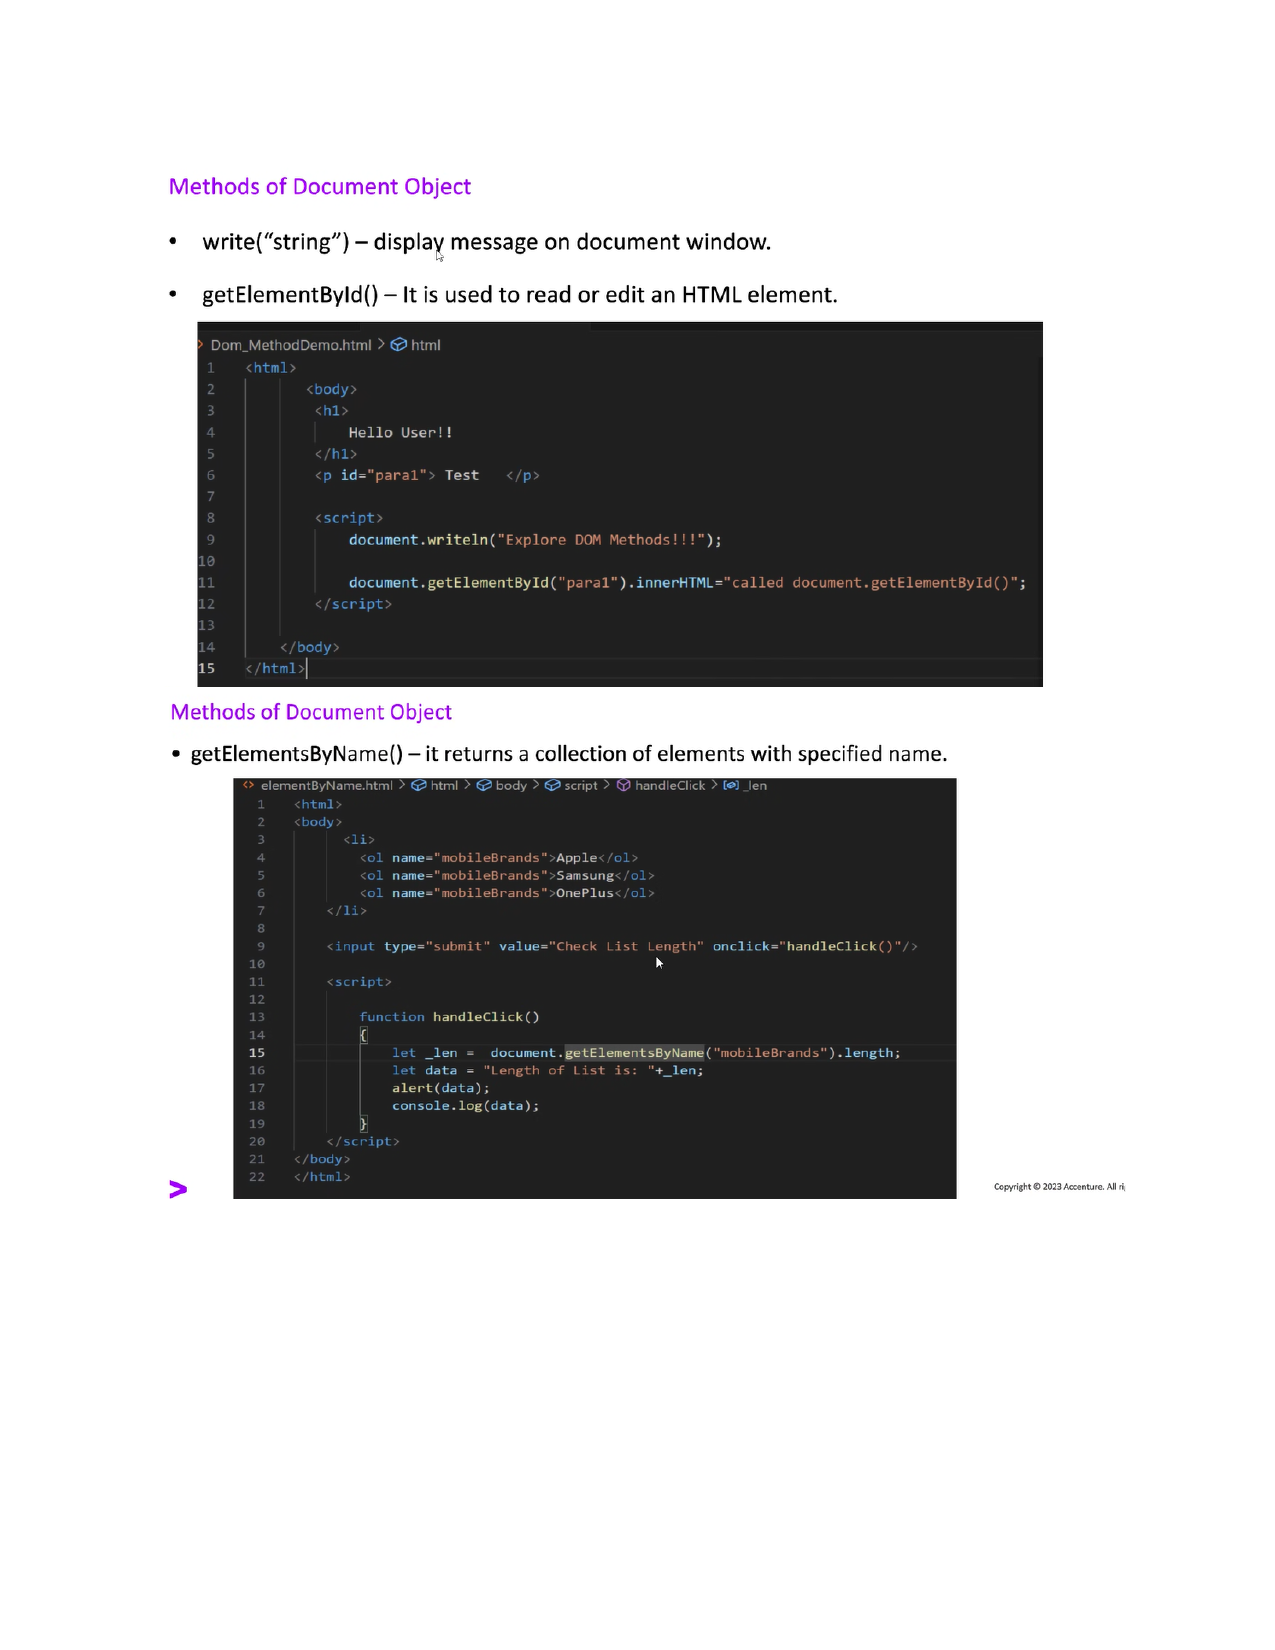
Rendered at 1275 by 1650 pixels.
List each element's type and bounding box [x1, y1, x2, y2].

picture [150, 691, 1125, 1199]
picture [150, 150, 1125, 687]
